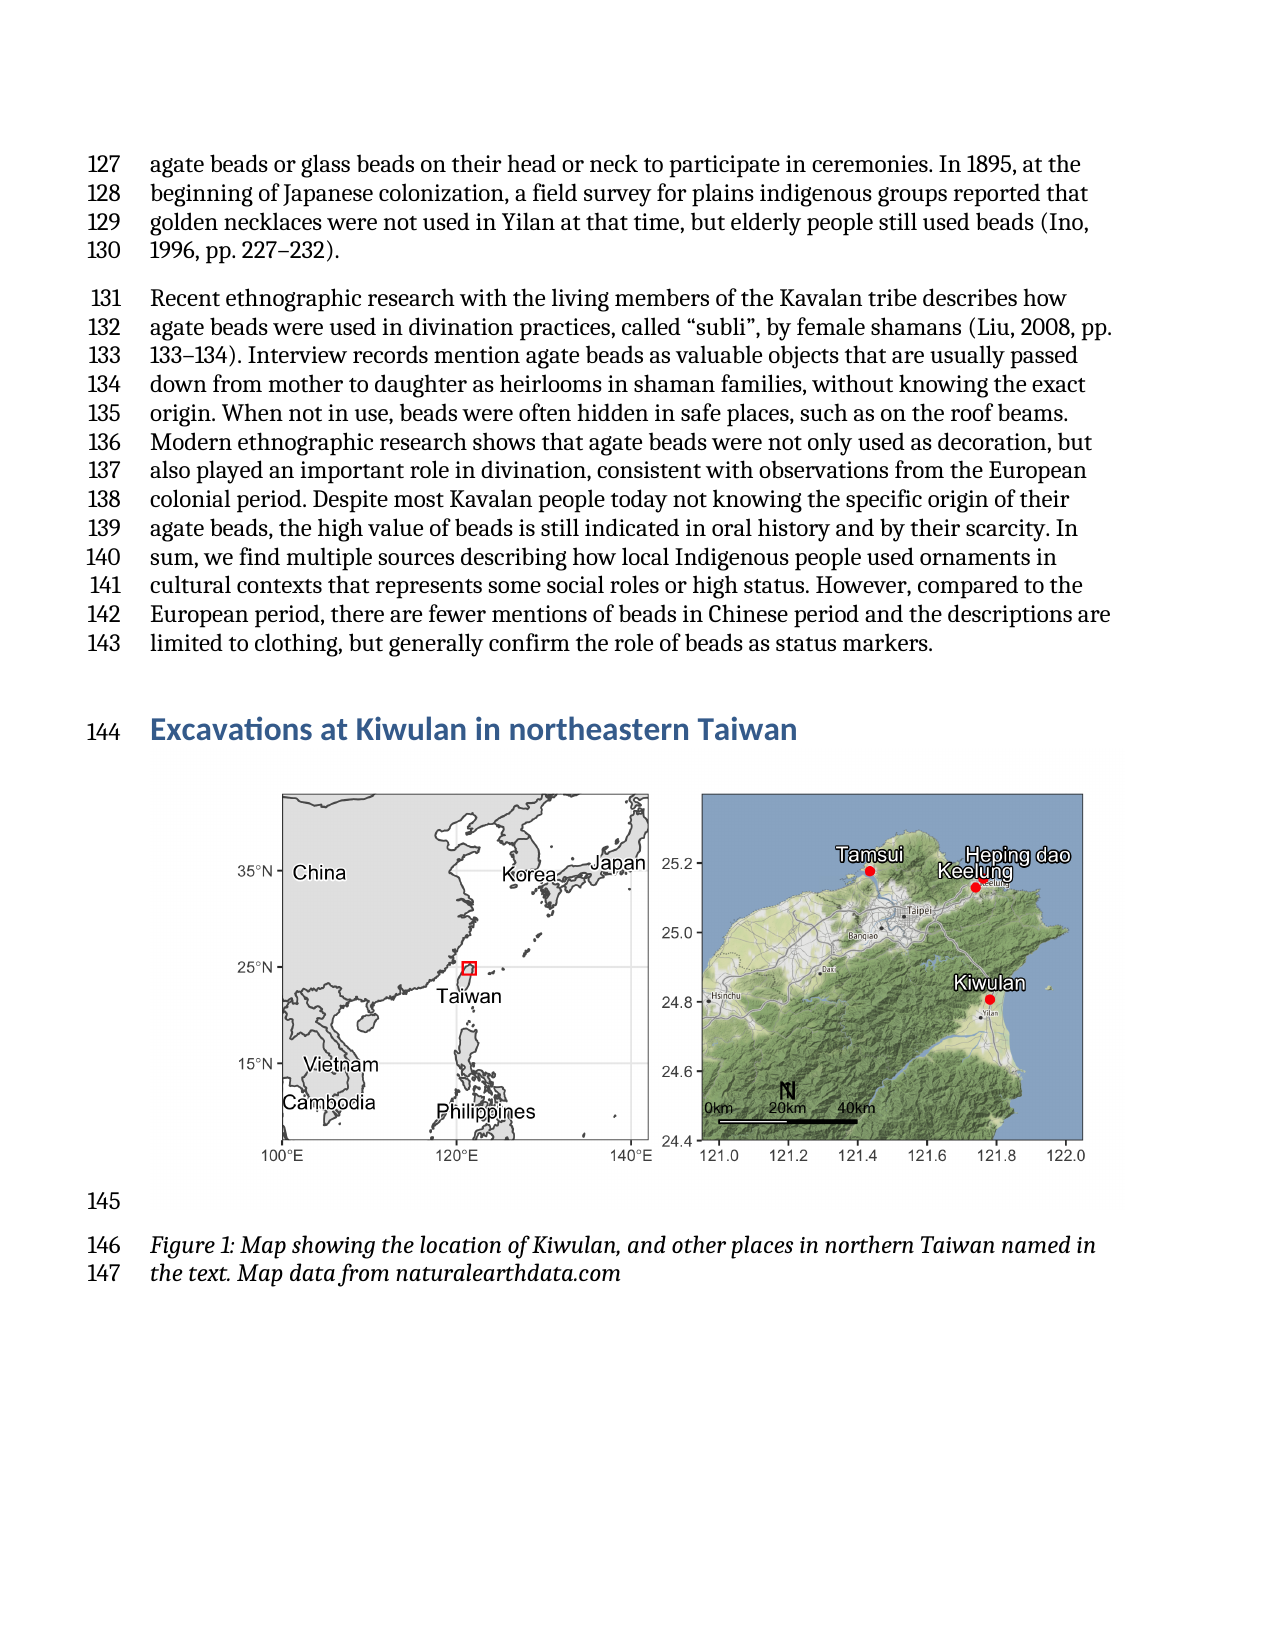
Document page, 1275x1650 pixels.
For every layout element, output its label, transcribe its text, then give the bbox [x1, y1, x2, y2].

text Recent ethnographic research with the living members of the Kavalan tribe describes how agate beads were used in divination practices, called “subli”, by female shamans (Liu, 2008, pp. 133–134). Interview records mention agate beads as valuable objects that are usually passed down from mother to daughter as heirlooms in shaman families, without knowing the exact origin. When not in use, beads were often hidden in safe places, such as on the roof beams. Modern ethnographic research shows that agate beads were not only used as decoration, but also played an important role in divination, consistent with observations from the European colonial period. Despite most Kavalan people today not knowing the specific origin of their agate beads, the high value of beads is still indicated in oral history and by their scarcity. In sum, we find multiple sources describing how local Indigenous people used ornaments in cultural contexts that represents some social roles or high status. However, compared to the European period, there are fewer mentions of beads in Chinese period and the descriptions are limited to clothing, but generally confirm the role of beads as status markers. [150, 284, 1125, 657]
text Figure 1: Map showing the location of Kiwulan, and other places in northern Taiwan named in the text. Map data from naturalearthdata.com [150, 1231, 1125, 1288]
subtitle Excavations at Kiwulan in northeastern Taiwan [150, 707, 1125, 748]
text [150, 150, 1125, 265]
picture [150, 748, 1125, 1210]
